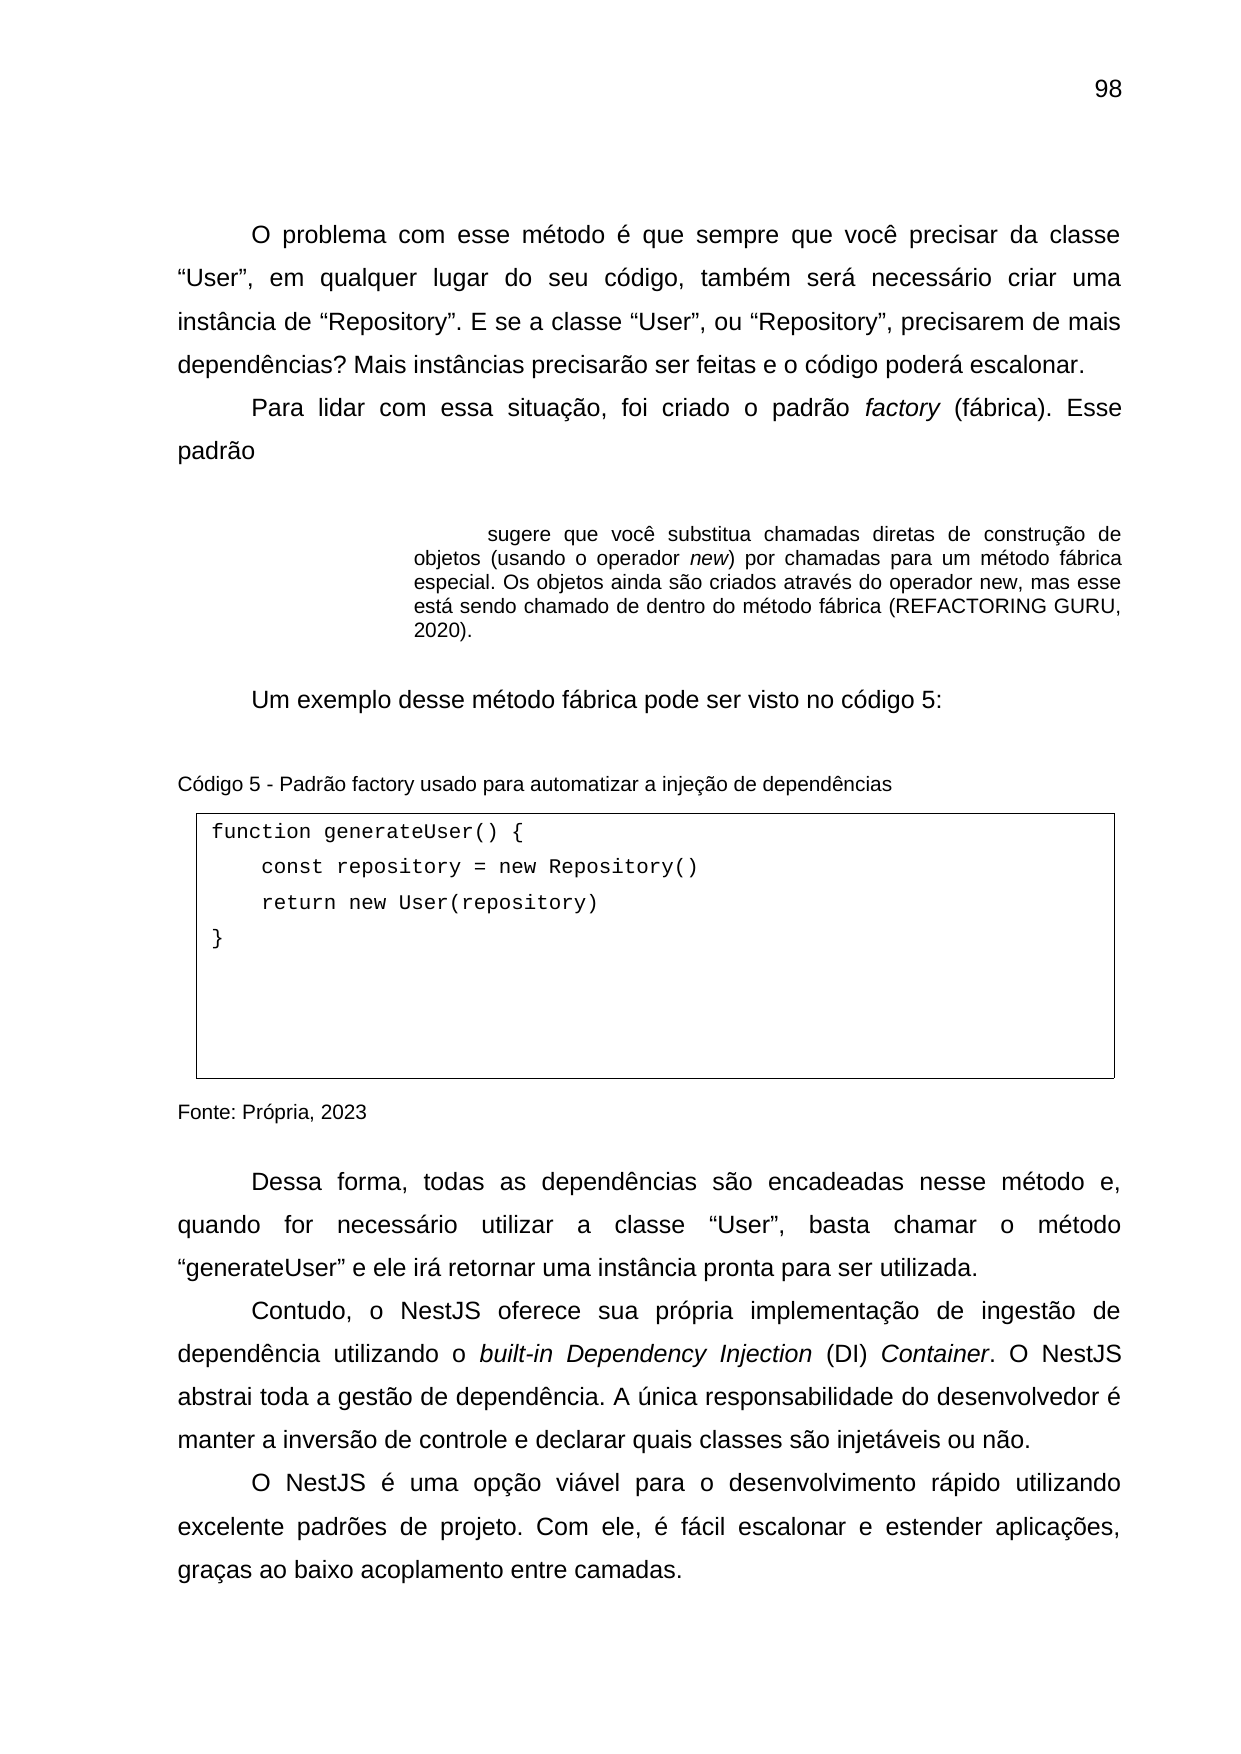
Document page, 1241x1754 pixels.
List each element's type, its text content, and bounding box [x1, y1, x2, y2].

text Fonte: Própria, 2023 [177, 1099, 1122, 1123]
text Um exemplo desse método fábrica pode ser visto no código 5: [177, 685, 1122, 714]
text Dessa forma, todas as dependências são encadeadas nesse método e, quando for necessário utilizar a classe “User”, basta chamar o método “generateUser” e ele irá retornar uma instância pronta para ser utilizada. [177, 1167, 1122, 1282]
text Para lidar com essa situação, foi criado o padrão factory (fábrica). Esse padrão [177, 393, 1122, 465]
text Contudo, o NestJS oferece sua própria implementação de ingestão de dependência utilizando o built-in Dependency Injection (DI) Container. O NestJS abstrai toda a gestão de dependência. A única responsabilidade do desenvolvedor é manter a inversão de controle e declarar quais classes são injetáveis ou não. [177, 1296, 1122, 1454]
text O NestJS é uma opção viável para o desenvolvimento rápido utilizando excelente padrões de projeto. Com ele, é fácil escalonar e estender aplicações, graças ao baixo acoplamento entre camadas. [177, 1468, 1122, 1583]
text O problema com esse método é que sempre que você precisar da classe “User”, em qualquer lugar do seu código, também será necessário criar uma instância de “Repository”. E se a classe “User”, ou “Repository”, precisarem de mais dependências? Mais instâncias precisarão ser feitas e o código poderá escalonar. [177, 220, 1122, 378]
text sugere que você substitua chamadas diretas de construção de objetos (usando o operador new) por chamadas para um método fábrica especial. Os objetos ainda são criados através do operador new, mas esse está sendo chamado de dentro do método fábrica (REFACTORING GURU, 2020). [413, 522, 1122, 642]
